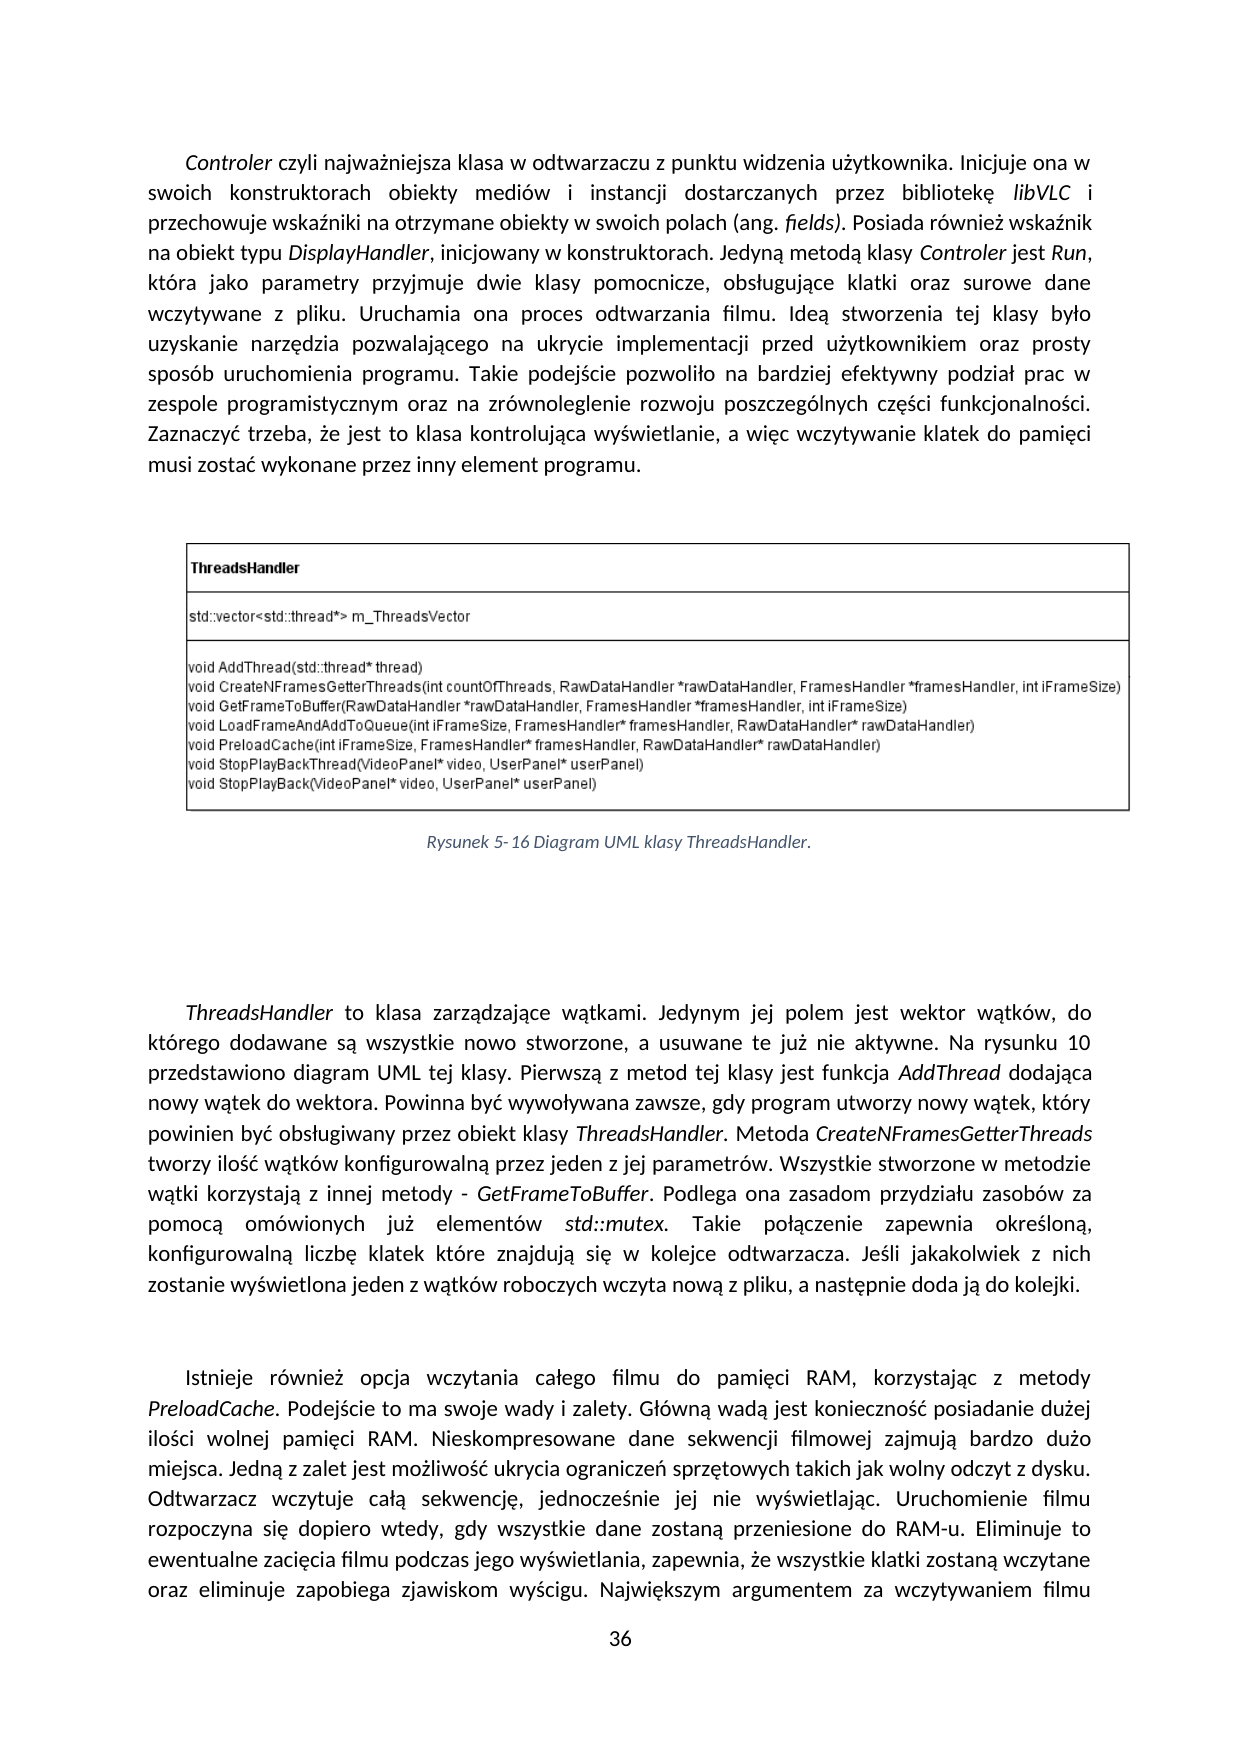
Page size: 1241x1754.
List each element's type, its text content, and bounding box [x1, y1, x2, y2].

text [148, 1363, 1093, 1603]
picture [185, 543, 1130, 812]
text ThreadsHandler to klasa zarządzające wątkami. Jedynym jej polem jest wektor wątków, do którego dodawane są wszystkie nowo stworzone, a usuwane te już nie aktywne. Na rysunku 10 przedstawiono diagram UML tej klasy. Pierwszą z metod tej klasy jest funkcja AddThread dodająca nowy wątek do wektora. Powinna być wywoływana zawsze, gdy program utworzy nowy wątek, który powinien być obsługiwany przez obiekt klasy ThreadsHandler. Metoda CreateNFramesGetterThreads tworzy ilość wątków konfigurowalną przez jeden z jej parametrów. Wszystkie stworzone w metodzie wątki korzystają z innej metody - GetFrameToBuffer. Podlega ona zasadom przydziału zasobów za pomocą omówionych już elementów std::mutex. Takie połączenie zapewnia określoną, konfigurowalną liczbę klatek które znajdują się w kolejce odtwarzacza. Jeśli jakakolwiek z nich zostanie wyświetlona jeden z wątków roboczych wczyta nową z pliku, a następnie doda ją do kolejki. [148, 998, 1093, 1298]
text Controler czyli najważniejsza klasa w odtwarzaczu z punktu widzenia użytkownika. Inicjuje ona w swoich konstruktorach obiekty mediów i instancji dostarczanych przez bibliotekę libVLC i przechowuje wskaźniki na otrzymane obiekty w swoich polach (ang. fields). Posiada również wskaźnik na obiekt typu DisplayHandler, inicjowany w konstruktorach. Jedyną metodą klasy Controler jest Run, która jako parametry przyjmuje dwie klasy pomocnicze, obsługujące klatki oraz surowe dane wczytywane z pliku. Uruchamia ona proces odtwarzania filmu. Ideą stworzenia tej klasy było uzyskanie narzędzia pozwalającego na ukrycie implementacji przed użytkownikiem oraz prosty sposób uruchomienia programu. Takie podejście pozwoliło na bardziej efektywny podział prac w zespole programistycznym oraz na zrównoleglenie rozwoju poszczególnych części funkcjonalności. Zaznaczyć trzeba, że jest to klasa kontrolująca wyświetlanie, a więc wczytywanie klatek do pamięci musi zostać wykonane przez inny element programu. [148, 148, 1093, 478]
